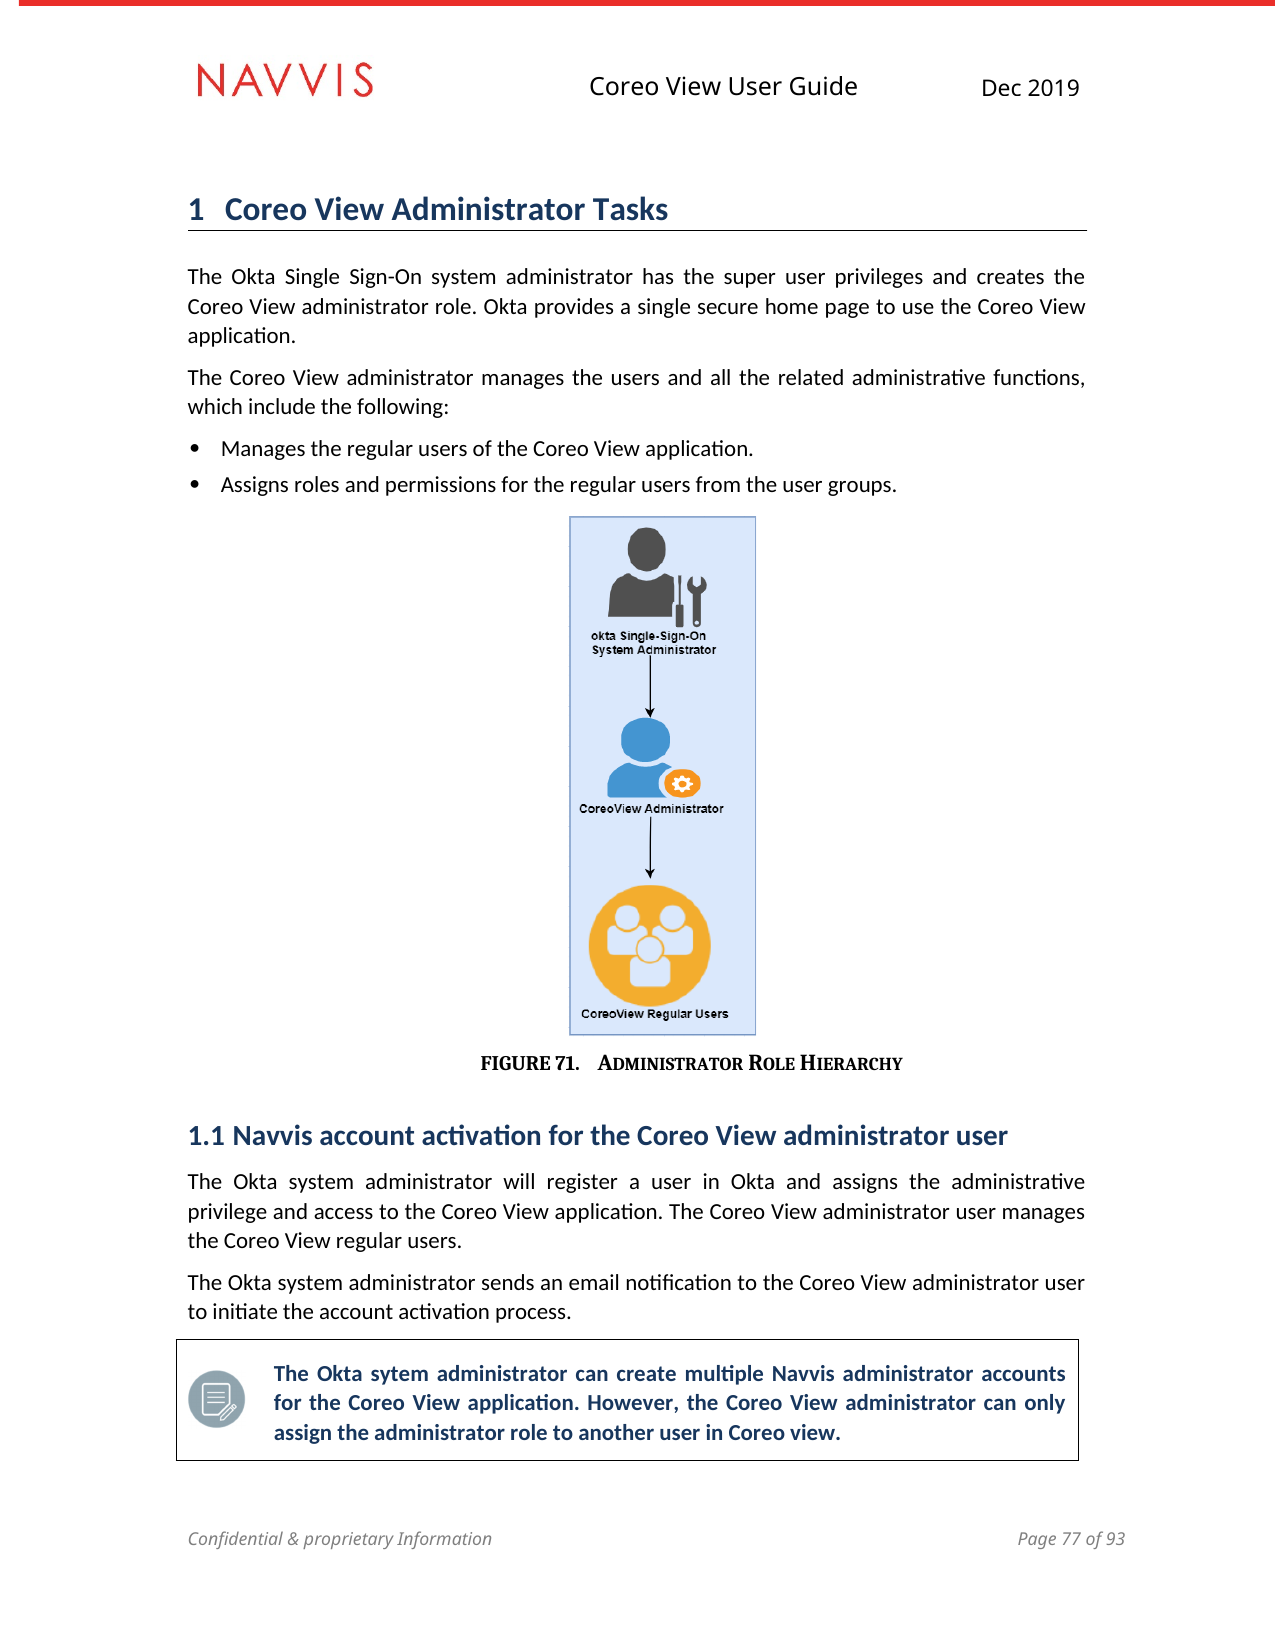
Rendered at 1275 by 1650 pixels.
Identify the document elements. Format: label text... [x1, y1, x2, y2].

picture [568, 516, 757, 1037]
text The Okta system administrator sends an email notification to the Coreo View administrator user to initiate the account activation process. [187, 1268, 1087, 1326]
table_header The Okta sytem administrator can create multiple Navvis administrator accounts for the Coreo View application. However, the Coreo View administrator can only assign the administrator role to another user in Coreo view. [263, 1340, 1078, 1460]
picture [187, 55, 383, 104]
text The Okta Single Sign-On system administrator has the super user privileges and creates the Coreo View administrator role. Okta provides a single secure home page to use the Coreo View application. [187, 262, 1087, 349]
text Administrator Role Hierarchy [296, 1049, 1087, 1076]
text Assigns roles and permissions for the regular users from the user groups. [191, 470, 1087, 498]
picture [187, 1370, 246, 1429]
subtitle Coreo View Administrator Tasks [187, 187, 1087, 231]
subtitle Navvis account activation for the Coreo View administrator user [187, 1117, 1087, 1153]
text The Coreo View administrator manages the users and all the related administrative functions, which include the following: [187, 363, 1087, 420]
text The Okta system administrator will register a user in Okta and assigns the administrative privilege and access to the Coreo View application. The Coreo View administrator user manages the Coreo View regular users. [187, 1167, 1087, 1254]
text Manages the regular users of the Coreo View application. [191, 434, 1087, 462]
table_header [177, 1340, 262, 1460]
